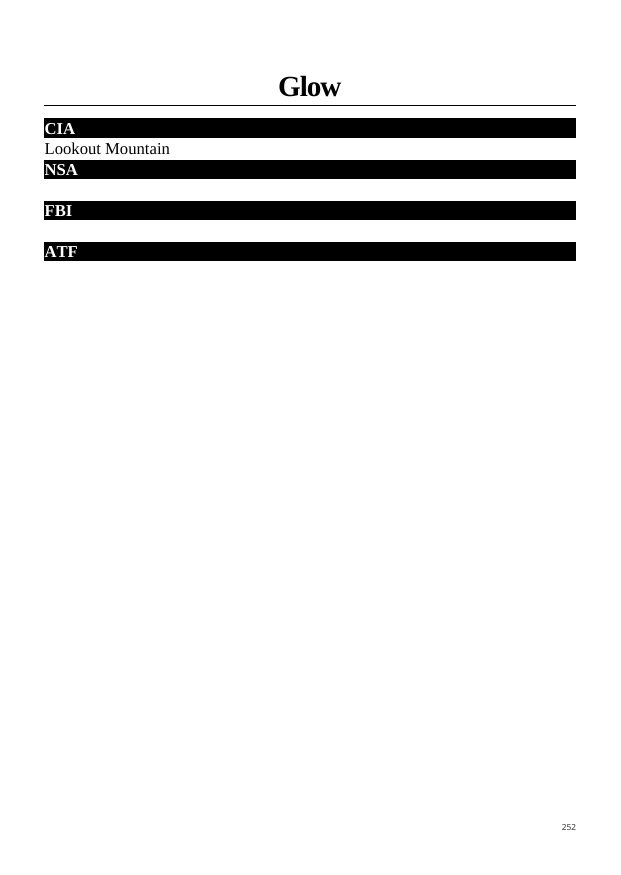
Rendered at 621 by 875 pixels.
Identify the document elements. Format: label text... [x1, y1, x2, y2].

subtitle FBI [44, 201, 576, 220]
text Lookout Mountain [44, 139, 576, 158]
subtitle Glow [44, 69, 576, 105]
subtitle NSA [44, 160, 576, 179]
subtitle ATF [44, 242, 576, 261]
subtitle CIA [44, 118, 576, 138]
